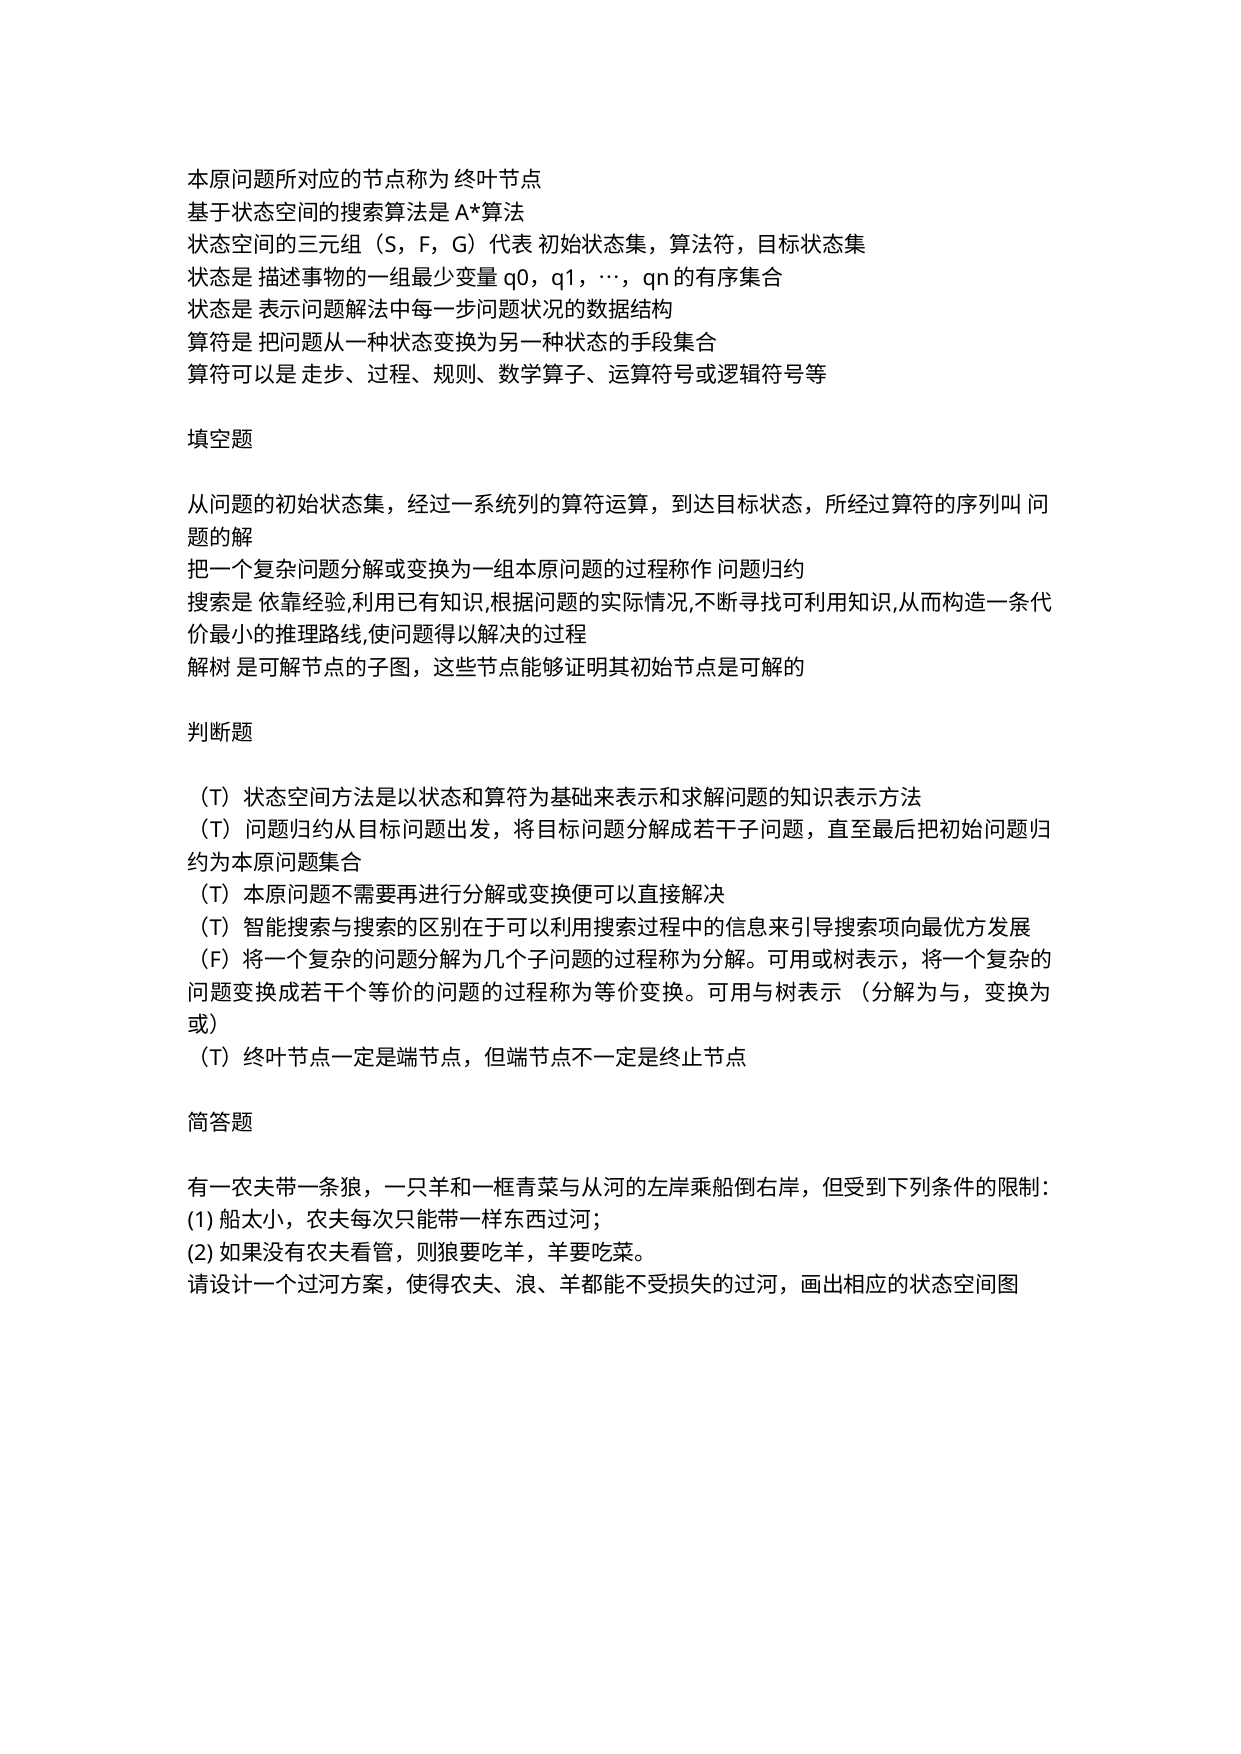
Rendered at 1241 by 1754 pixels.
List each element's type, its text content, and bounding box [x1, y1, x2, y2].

text 从问题的初始状态集，经过一系统列的算符运算，到达目标状态，所经过算符的序列叫 问题的解 [187, 487, 1053, 552]
text 算符是 把问题从一种状态变换为另一种状态的手段集合 [187, 324, 1053, 357]
text （F）将一个复杂的问题分解为几个子问题的过程称为分解。可用或树表示，将一个复杂的问题变换成若干个等价的问题的过程称为等价变换。可用与树表示 （分解为与，变换为或） [187, 942, 1053, 1039]
text (1) 船太小，农夫每次只能带一样东西过河； [187, 1202, 1053, 1234]
text （T）智能搜索与搜索的区别在于可以利用搜索过程中的信息来引导搜索项向最优方发展 [187, 909, 1053, 942]
text (2) 如果没有农夫看管，则狼要吃羊，羊要吃菜。 [187, 1234, 1053, 1267]
text 算符可以是 走步、过程、规则、数学算子、运算符号或逻辑符号等 [187, 357, 1053, 389]
text （T）问题归约从目标问题出发，将目标问题分解成若干子问题，直至最后把初始问题归约为本原问题集合 [187, 812, 1053, 877]
text 状态空间的三元组（S，F，G）代表 初始状态集，算法符，目标状态集 [187, 227, 1053, 259]
text 判断题 [187, 714, 1053, 747]
text 本原问题所对应的节点称为 终叶节点 [187, 162, 1053, 194]
text 填空题 [187, 422, 1053, 454]
text 把一个复杂问题分解或变换为一组本原问题的过程称作 问题归约 [187, 552, 1053, 584]
text 有一农夫带一条狼，一只羊和一框青菜与从河的左岸乘船倒右岸，但受到下列条件的限制： [187, 1169, 1053, 1202]
text 简答题 [187, 1104, 1053, 1137]
text 请设计一个过河方案，使得农夫、浪、羊都能不受损失的过河，画出相应的状态空间图 [187, 1267, 1053, 1299]
text （T）本原问题不需要再进行分解或变换便可以直接解决 [187, 877, 1053, 909]
text 搜索是 依靠经验,利用已有知识,根据问题的实际情况,不断寻找可利用知识,从而构造一条代价最小的推理路线,使问题得以解决的过程 [187, 584, 1053, 649]
text （T）终叶节点一定是端节点，但端节点不一定是终止节点 [187, 1039, 1053, 1072]
text 状态是 表示问题解法中每一步问题状况的数据结构 [187, 292, 1053, 324]
text 基于状态空间的搜索算法是 A*算法 [187, 194, 1053, 227]
text （T）状态空间方法是以状态和算符为基础来表示和求解问题的知识表示方法 [187, 779, 1053, 812]
text 解树 是可解节点的子图，这些节点能够证明其初始节点是可解的 [187, 649, 1053, 682]
text 状态是 描述事物的一组最少变量q0，q1，…，qn的有序集合 [187, 259, 1053, 292]
